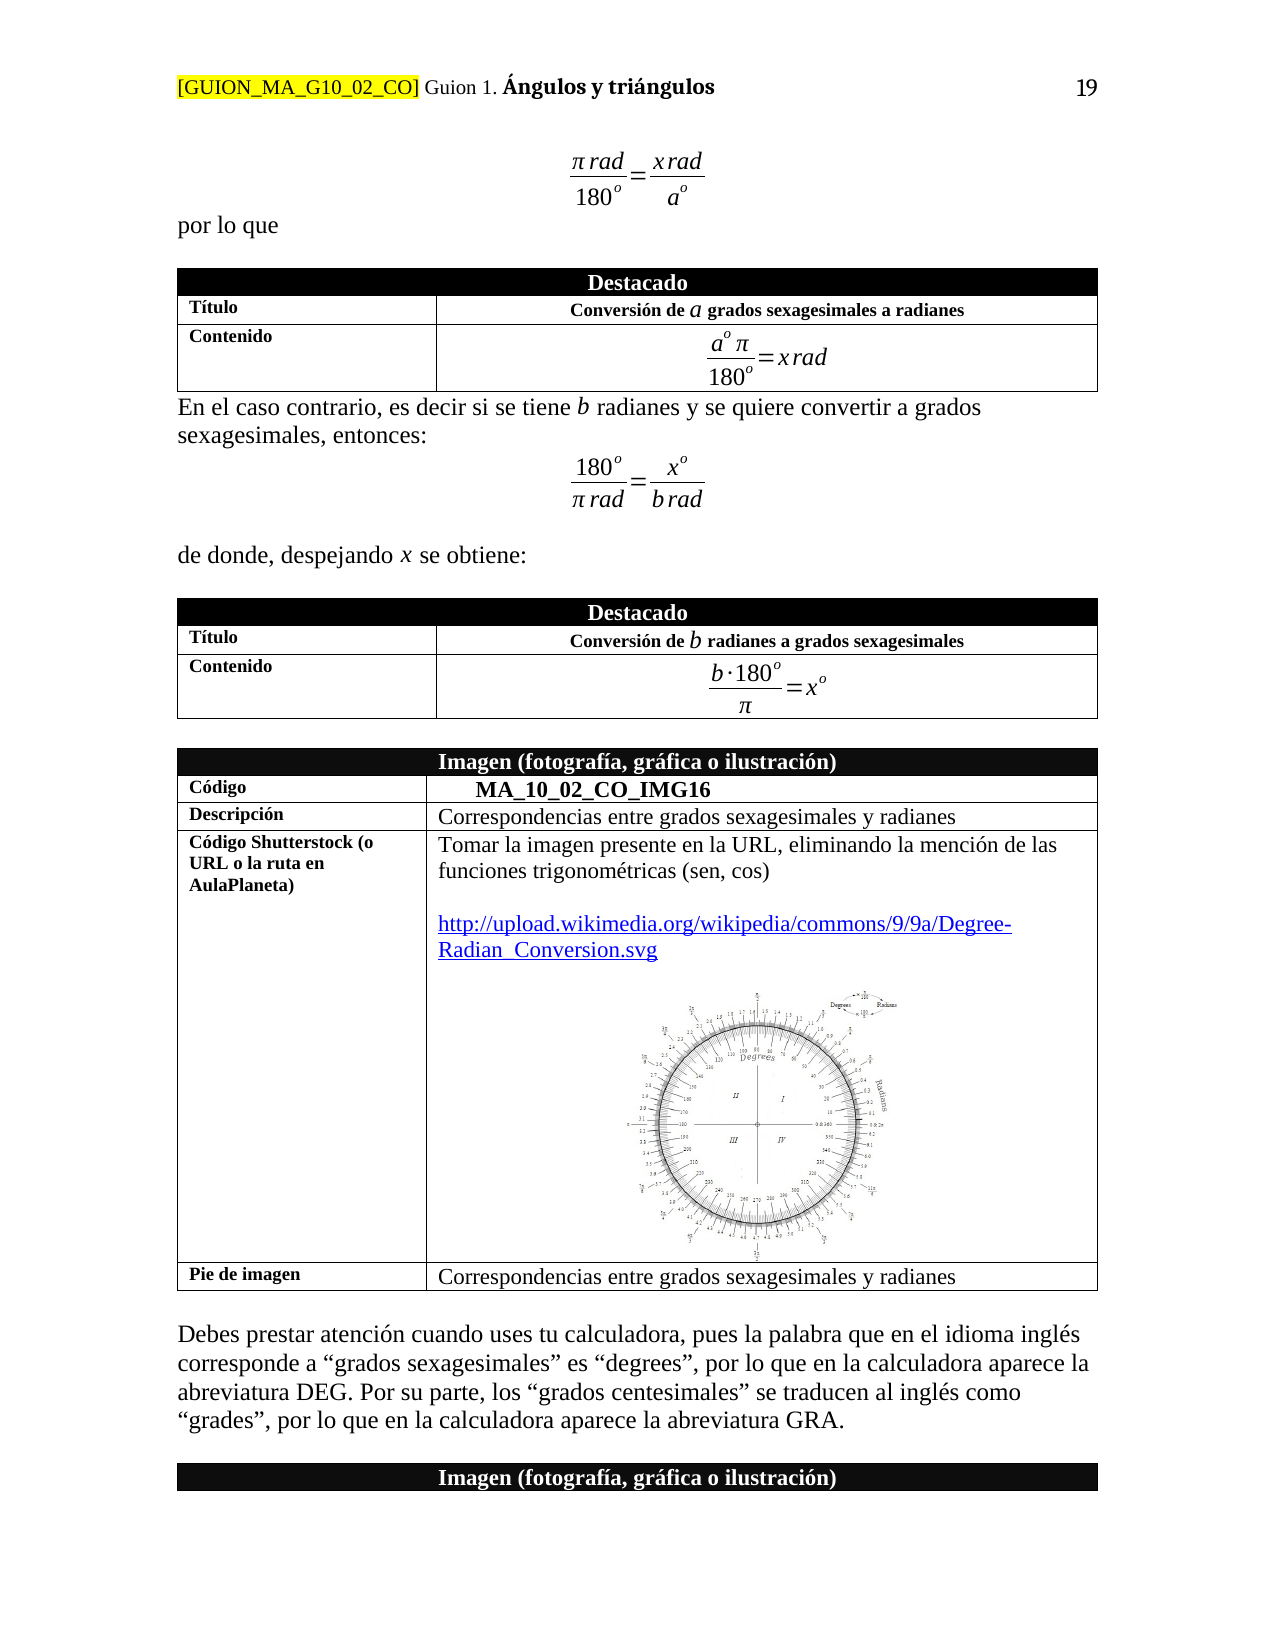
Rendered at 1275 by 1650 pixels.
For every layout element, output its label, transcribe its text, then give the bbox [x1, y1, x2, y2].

table_cell Título [178, 626, 436, 654]
table_cell Conversión de radianes a grados sexagesimales [437, 626, 1097, 654]
table_cell Código [178, 776, 426, 802]
text por lo que [177, 210, 1098, 239]
table_cell Título [178, 296, 436, 324]
table_cell Correspondencias entre grados sexagesimales y radianes [427, 803, 1097, 829]
table_cell Tomar la imagen presente en la URL, eliminando la mención de las funciones trigonométricas (sen, cos) http://upload.wikimedia.org/wikipedia/commons/9/9a/Degree-Radian_Conversion.svg [427, 831, 1097, 1262]
table_cell Código Shutterstock (o URL o la ruta en AulaPlaneta) [178, 831, 426, 1262]
table_cell MA_10_02_CO_IMG16 [427, 776, 1097, 802]
table_cell Contenido [178, 325, 436, 391]
picture [625, 988, 899, 1262]
table_header Imagen (fotografía, gráfica o ilustración) [178, 1464, 1097, 1490]
table_cell Correspondencias entre grados sexagesimales y radianes [427, 1263, 1097, 1289]
text Debes prestar atención cuando uses tu calculadora, pues la palabra que en el idioma inglés corresponde a “grados sexagesimales” es “degrees”, por lo que en la calculadora aparece la abreviatura DEG. Por su parte, los “grados centesimales” se traducen al inglés como “grades”, por lo que en la calculadora aparece la abreviatura GRA. [177, 1319, 1098, 1434]
table_cell Contenido [178, 655, 436, 718]
text En el caso contrario, es decir si se tiene radianes y se quiere convertir a grados sexagesimales, entonces: [177, 392, 1098, 449]
table_header Destacado [178, 269, 1097, 295]
table_cell [437, 655, 1097, 718]
table_header Destacado [178, 599, 1097, 625]
table_cell Conversión de grados sexagesimales a radianes [437, 296, 1097, 324]
table_cell Pie de imagen [178, 1263, 426, 1289]
table_cell Descripción [178, 803, 426, 829]
text de donde, despejando se obtiene: [177, 541, 1098, 569]
table_cell [437, 325, 1097, 391]
table_header Imagen (fotografía, gráfica o ilustración) [178, 749, 1097, 775]
